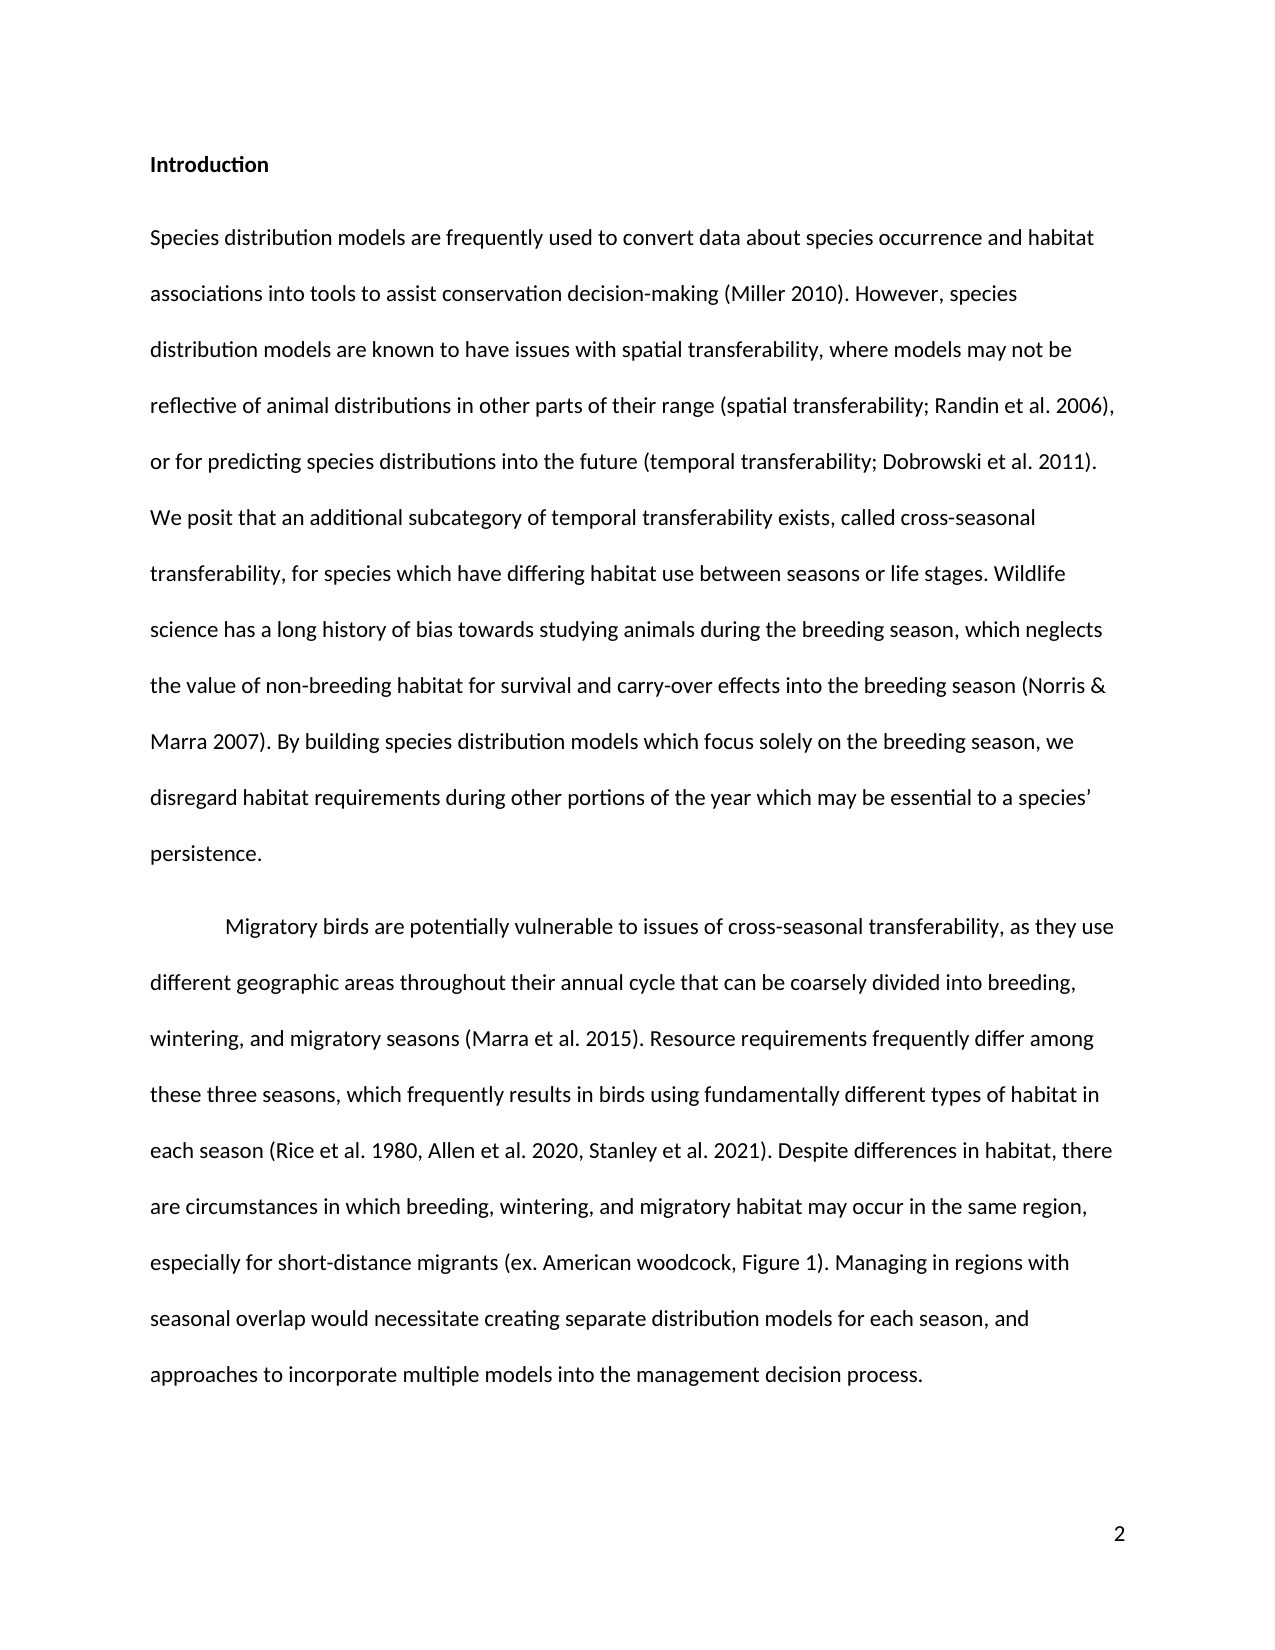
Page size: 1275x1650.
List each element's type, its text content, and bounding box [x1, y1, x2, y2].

text Migratory birds are potentially vulnerable to issues of cross-seasonal transferability, as they use different geographic areas throughout their annual cycle that can be coarsely divided into breeding, wintering, and migratory seasons (Marra et al. 2015). Resource requirements frequently differ among these three seasons, which frequently results in birds using fundamentally different types of habitat in each season (Rice et al. 1980, Allen et al. 2020, Stanley et al. 2021). Despite differences in habitat, there are circumstances in which breeding, wintering, and migratory habitat may occur in the same region, especially for short-distance migrants (ex. American woodcock, Figure 1). Managing in regions with seasonal overlap would necessitate creating separate distribution models for each season, and approaches to incorporate multiple models into the management decision process. [150, 912, 1125, 1388]
text Introduction [150, 150, 1125, 178]
text Species distribution models are frequently used to convert data about species occurrence and habitat associations into tools to assist conservation decision-making (Miller 2010). However, species distribution models are known to have issues with spatial transferability, where models may not be reflective of animal distributions in other parts of their range (spatial transferability; Randin et al. 2006), or for predicting species distributions into the future (temporal transferability; Dobrowski et al. 2011). We posit that an additional subcategory of temporal transferability exists, called cross-seasonal transferability, for species which have differing habitat use between seasons or life stages. Wildlife science has a long history of bias towards studying animals during the breeding season, which neglects the value of non-breeding habitat for survival and carry-over effects into the breeding season (Norris & Marra 2007). By building species distribution models which focus solely on the breeding season, we disregard habitat requirements during other portions of the year which may be essential to a species’ persistence. [150, 223, 1125, 867]
